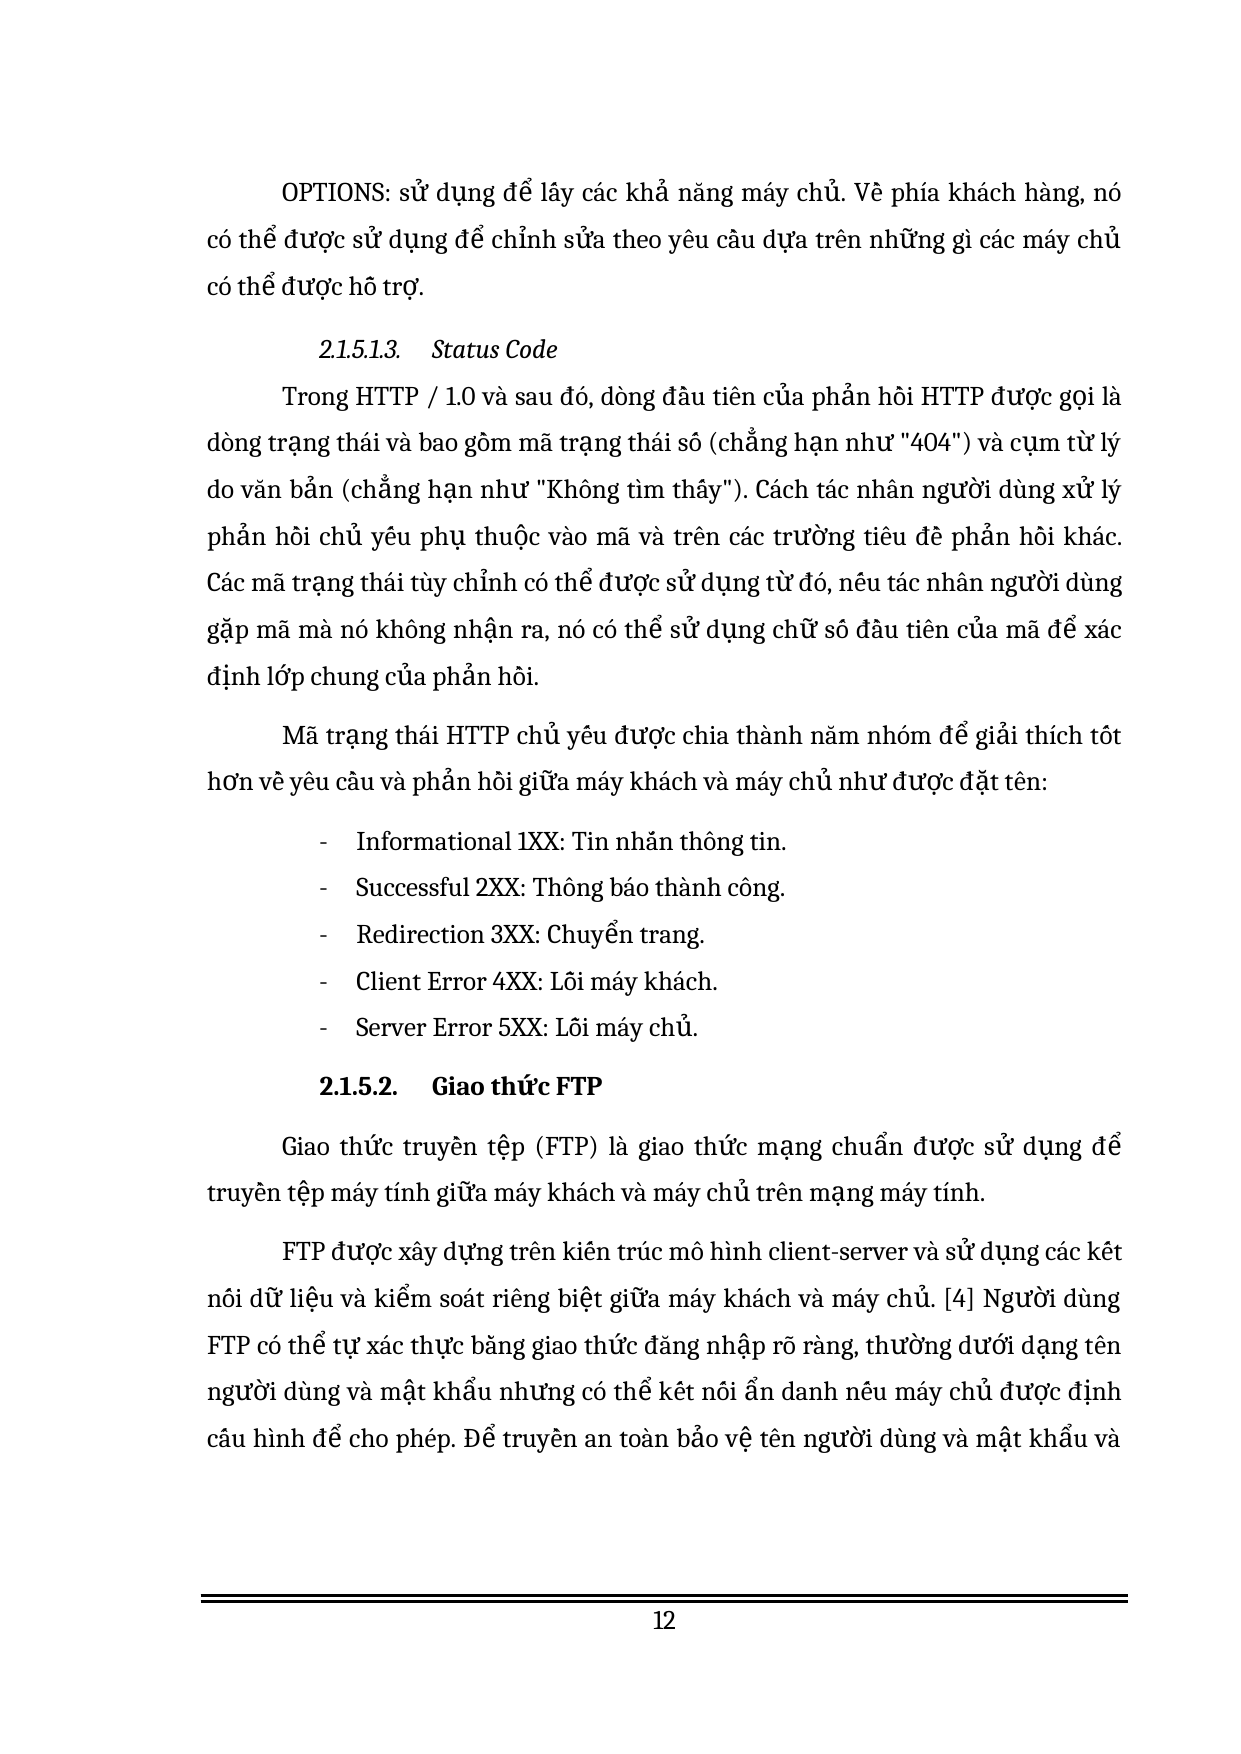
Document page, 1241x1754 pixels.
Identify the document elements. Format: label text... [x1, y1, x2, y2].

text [207, 1236, 1122, 1454]
text OPTIONS: sử dụng để lấy các khả năng máy chủ. Về phía khách hàng, nó có thể được sử dụng để chỉnh sửa theo yêu cầu dựa trên những gì các máy chủ có thể được hỗ trợ. [207, 177, 1122, 302]
list Successful 2XX: Thông báo thành công. [319, 872, 1122, 903]
list Informational 1XX: Tin nhắn thông tin. [319, 826, 1122, 857]
list Redirection 3XX: Chuyển trang. [319, 919, 1122, 950]
list Server Error 5XX: Lỗi máy chủ. [319, 1012, 1122, 1043]
subtitle Giao thức FTP [319, 1071, 1122, 1102]
text Trong HTTP / 1.0 và sau đó, dòng đầu tiên của phản hồi HTTP được gọi là dòng trạng thái và bao gồm mã trạng thái số (chẳng hạn như "404") và cụm từ lý do văn bản (chẳng hạn như "Không tìm thấy"). Cách tác nhân người dùng xử lý phản hồi chủ yếu phụ thuộc vào mã và trên các trường tiêu đề phản hồi khác. Các mã trạng thái tùy chỉnh có thể được sử dụng từ đó, nếu tác nhân người dùng gặp mã mà nó không nhận ra, nó có thể sử dụng chữ số đầu tiên của mã để xác định lớp chung của phản hồi. [207, 381, 1122, 692]
list Client Error 4XX: Lỗi máy khách. [319, 966, 1122, 997]
text Giao thức truyền tệp (FTP) là giao thức mạng chuẩn được sử dụng để truyền tệp máy tính giữa máy khách và máy chủ trên mạng máy tính. [207, 1131, 1122, 1208]
text Mã trạng thái HTTP chủ yếu được chia thành năm nhóm để giải thích tốt hơn về yêu cầu và phản hồi giữa máy khách và máy chủ như được đặt tên: [207, 720, 1122, 797]
subtitle Status Code [319, 334, 1122, 365]
